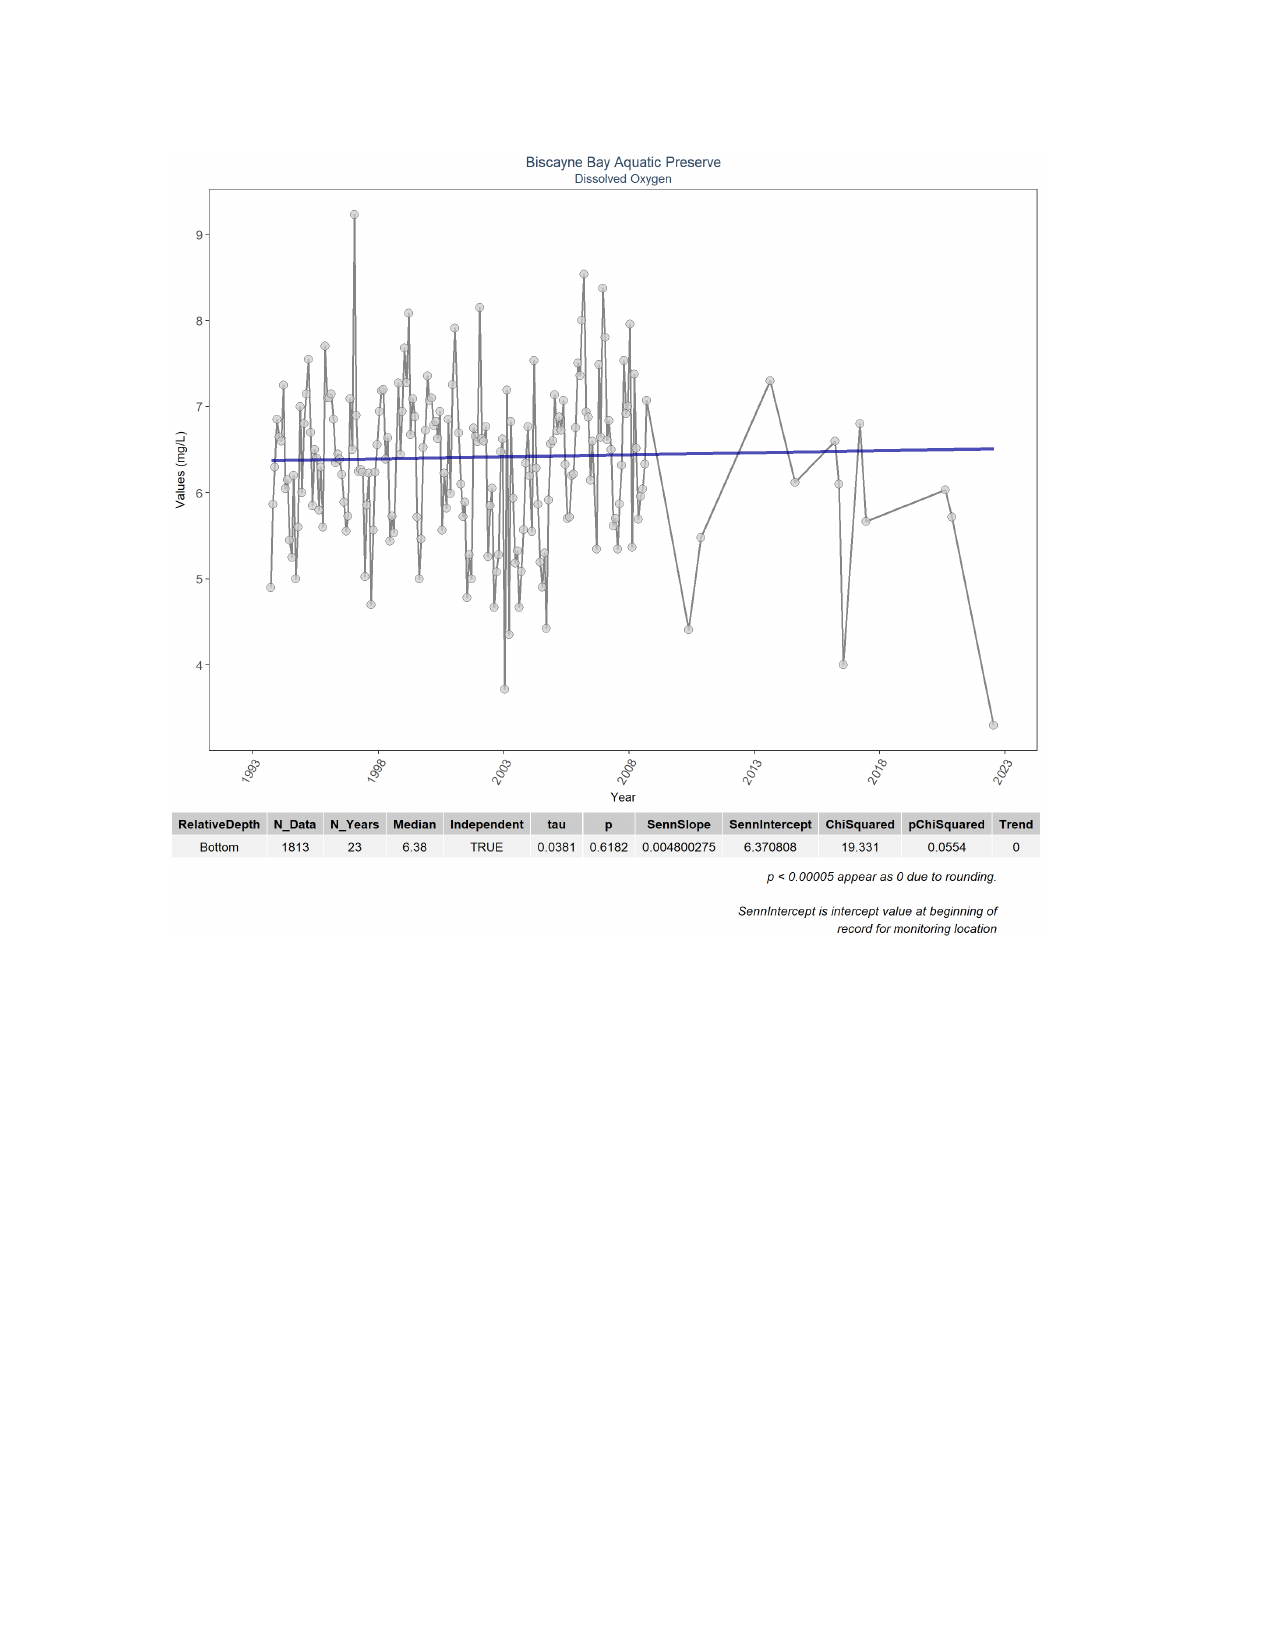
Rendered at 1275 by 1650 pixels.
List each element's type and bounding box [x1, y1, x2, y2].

picture [168, 150, 1044, 938]
